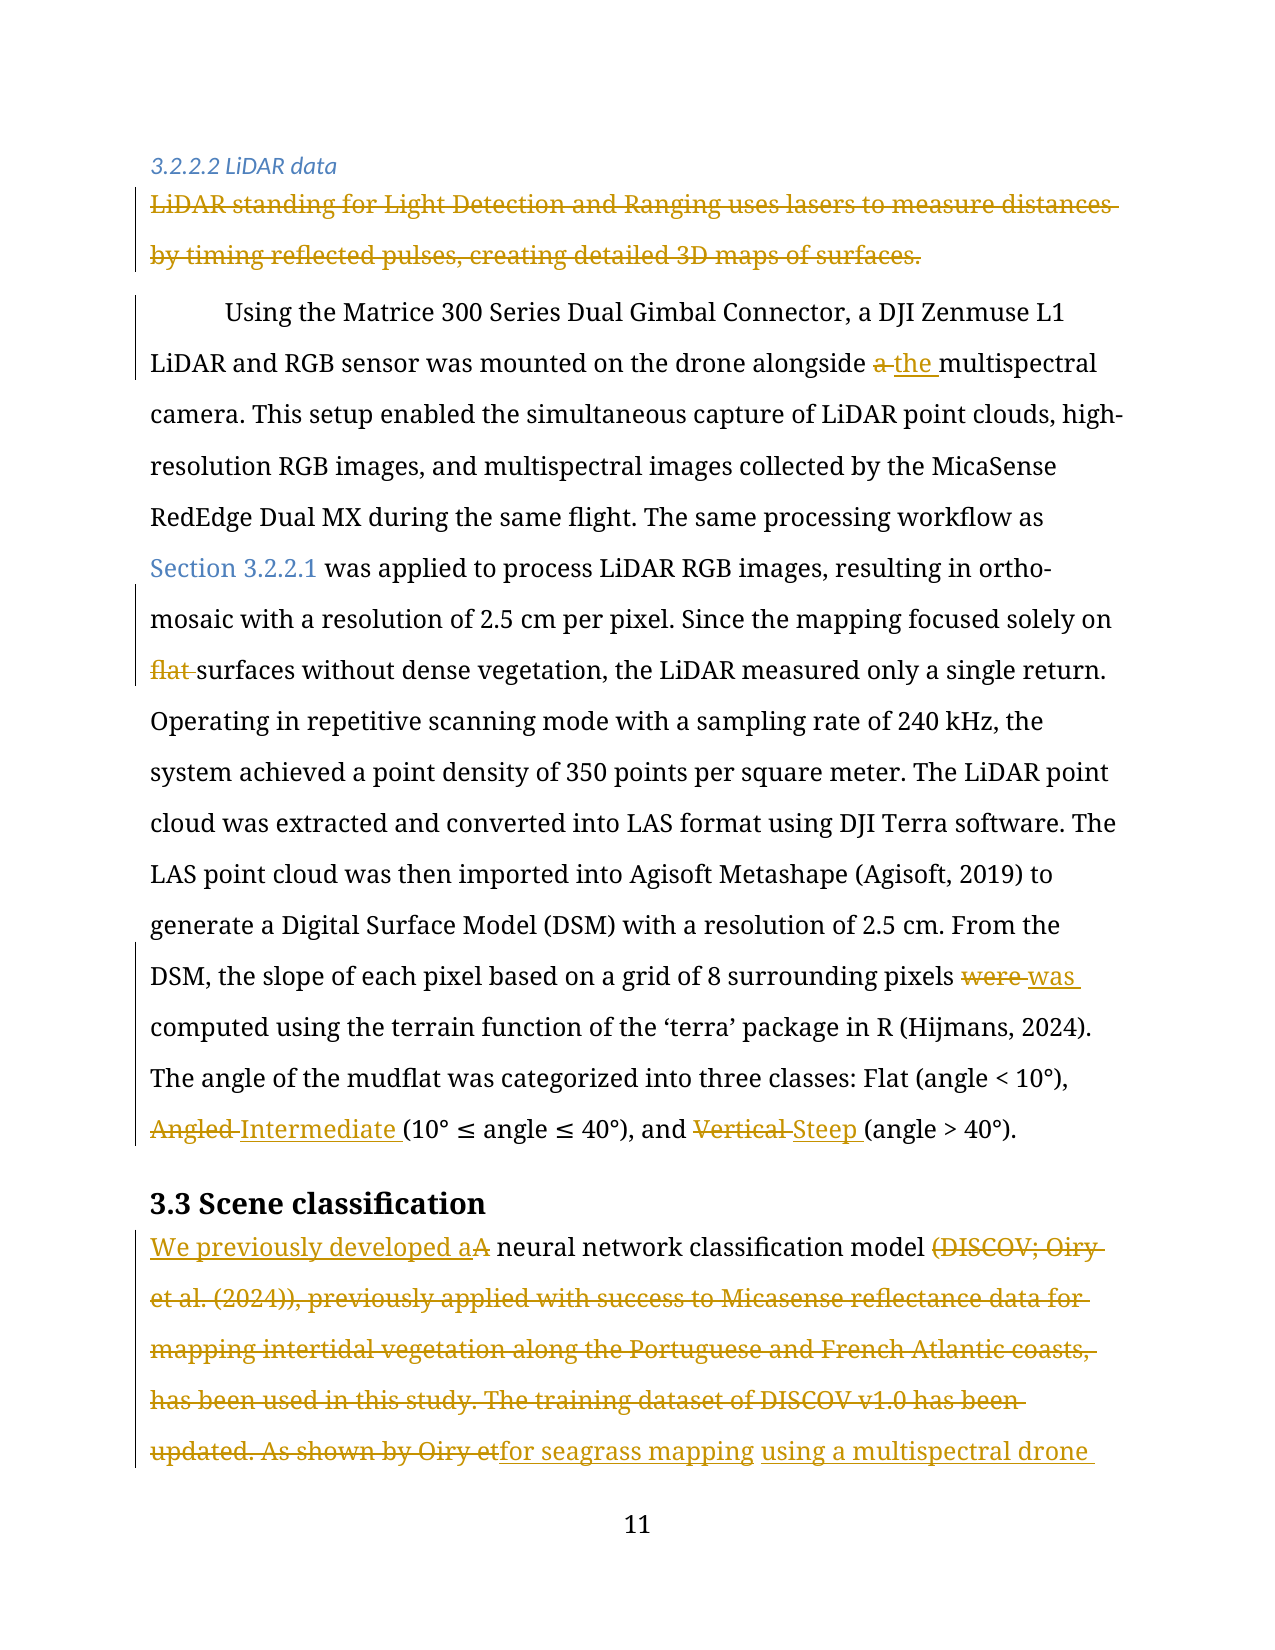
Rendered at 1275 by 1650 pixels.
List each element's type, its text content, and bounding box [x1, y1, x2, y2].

text Using the Matrice 300 Series Dual Gimbal Connector, a DJI Zenmuse L1 LiDAR and RGB sensor was mounted on the drone alongside multispectral camera. This setup enabled the simultaneous capture of LiDAR point clouds, high-resolution RGB images, and multispectral images collected by the MicaSense RedEdge Dual MX during the same flight. The same processing workflow as Section 3.2.2.1 was applied to process LiDAR RGB images, resulting in ortho-mosaic with a resolution of 2.5 cm per pixel. Since the mapping focused solely on surfaces without dense vegetation, the LiDAR measured only a single return. Operating in repetitive scanning mode with a sampling rate of 240 kHz, the system achieved a point density of 350 points per square meter. The LiDAR point cloud was extracted and converted into LAS format using DJI Terra software. The LAS point cloud was then imported into Agisoft Metashape (Agisoft, 2019) to generate a Digital Surface Model (DSM) with a resolution of 2.5 cm. From the DSM, the slope of each pixel based on a grid of 8 surrounding pixels computed using the terrain function of the ‘terra’ package in R (Hijmans, 2024). The angle of the mudflat was categorized into three classes: Flat (angle < 10°), (10° ≤ angle ≤ 40°), and (angle > 40°). [150, 295, 1125, 1146]
subtitle 3.2.2.2 LiDAR data [150, 150, 1125, 181]
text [150, 1229, 1125, 1468]
subtitle 3.3 Scene classification [150, 1184, 1125, 1223]
